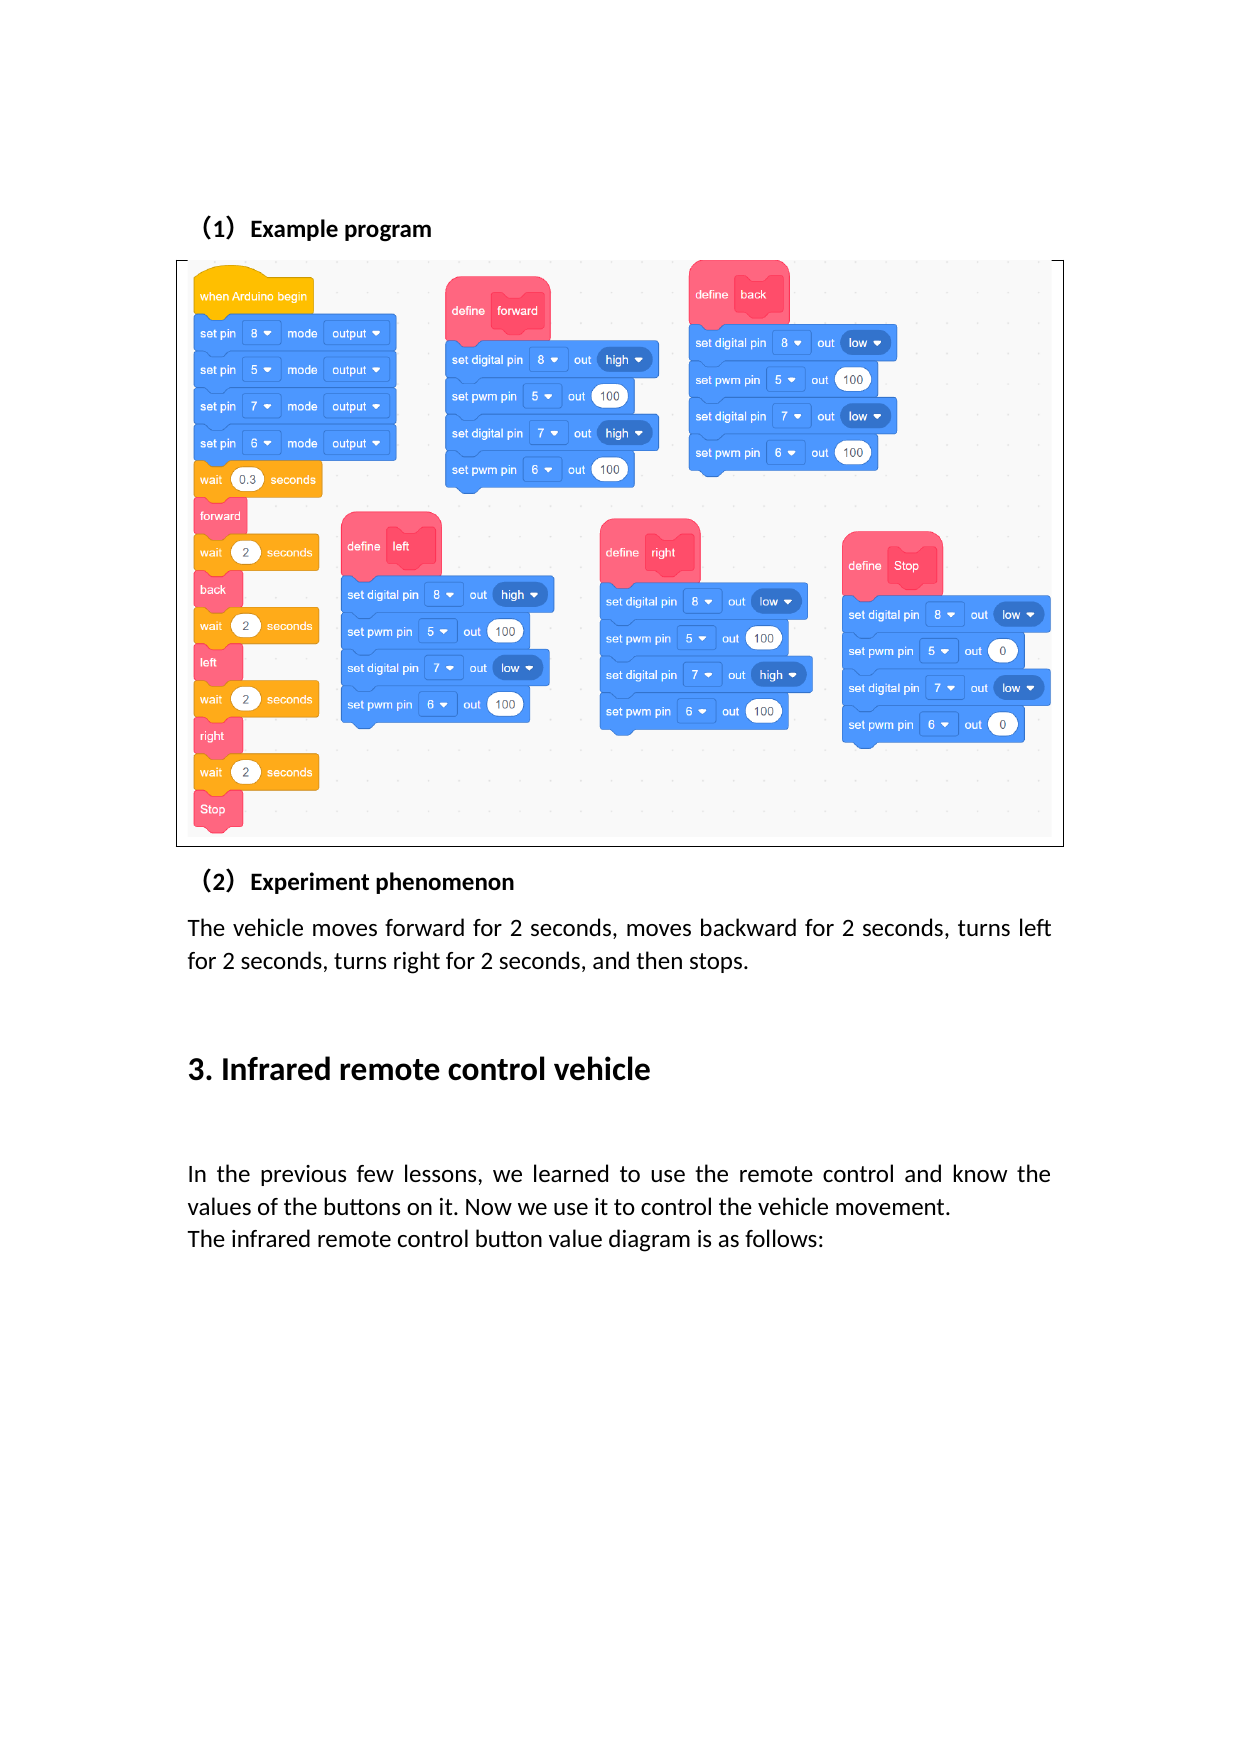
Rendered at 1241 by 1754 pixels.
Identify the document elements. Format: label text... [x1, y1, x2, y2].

list The vehicle moves forward for 2 seconds, moves backward for 2 seconds, turns left for 2 seconds, turns right for 2 seconds, and then stops. [187, 912, 1053, 977]
list Experiment phenomenon [187, 847, 1053, 912]
list In the previous few lessons, we learned to use the remote control and know the values of the buttons on it. Now we use it to control the vehicle movement. [187, 1157, 1053, 1222]
list The infrared remote control button value diagram is as follows: [187, 1222, 1053, 1255]
picture [187, 260, 1052, 837]
table_header [177, 261, 1063, 846]
subtitle 3. Infrared remote control vehicle [187, 1036, 1053, 1101]
list Example program [187, 194, 1053, 259]
